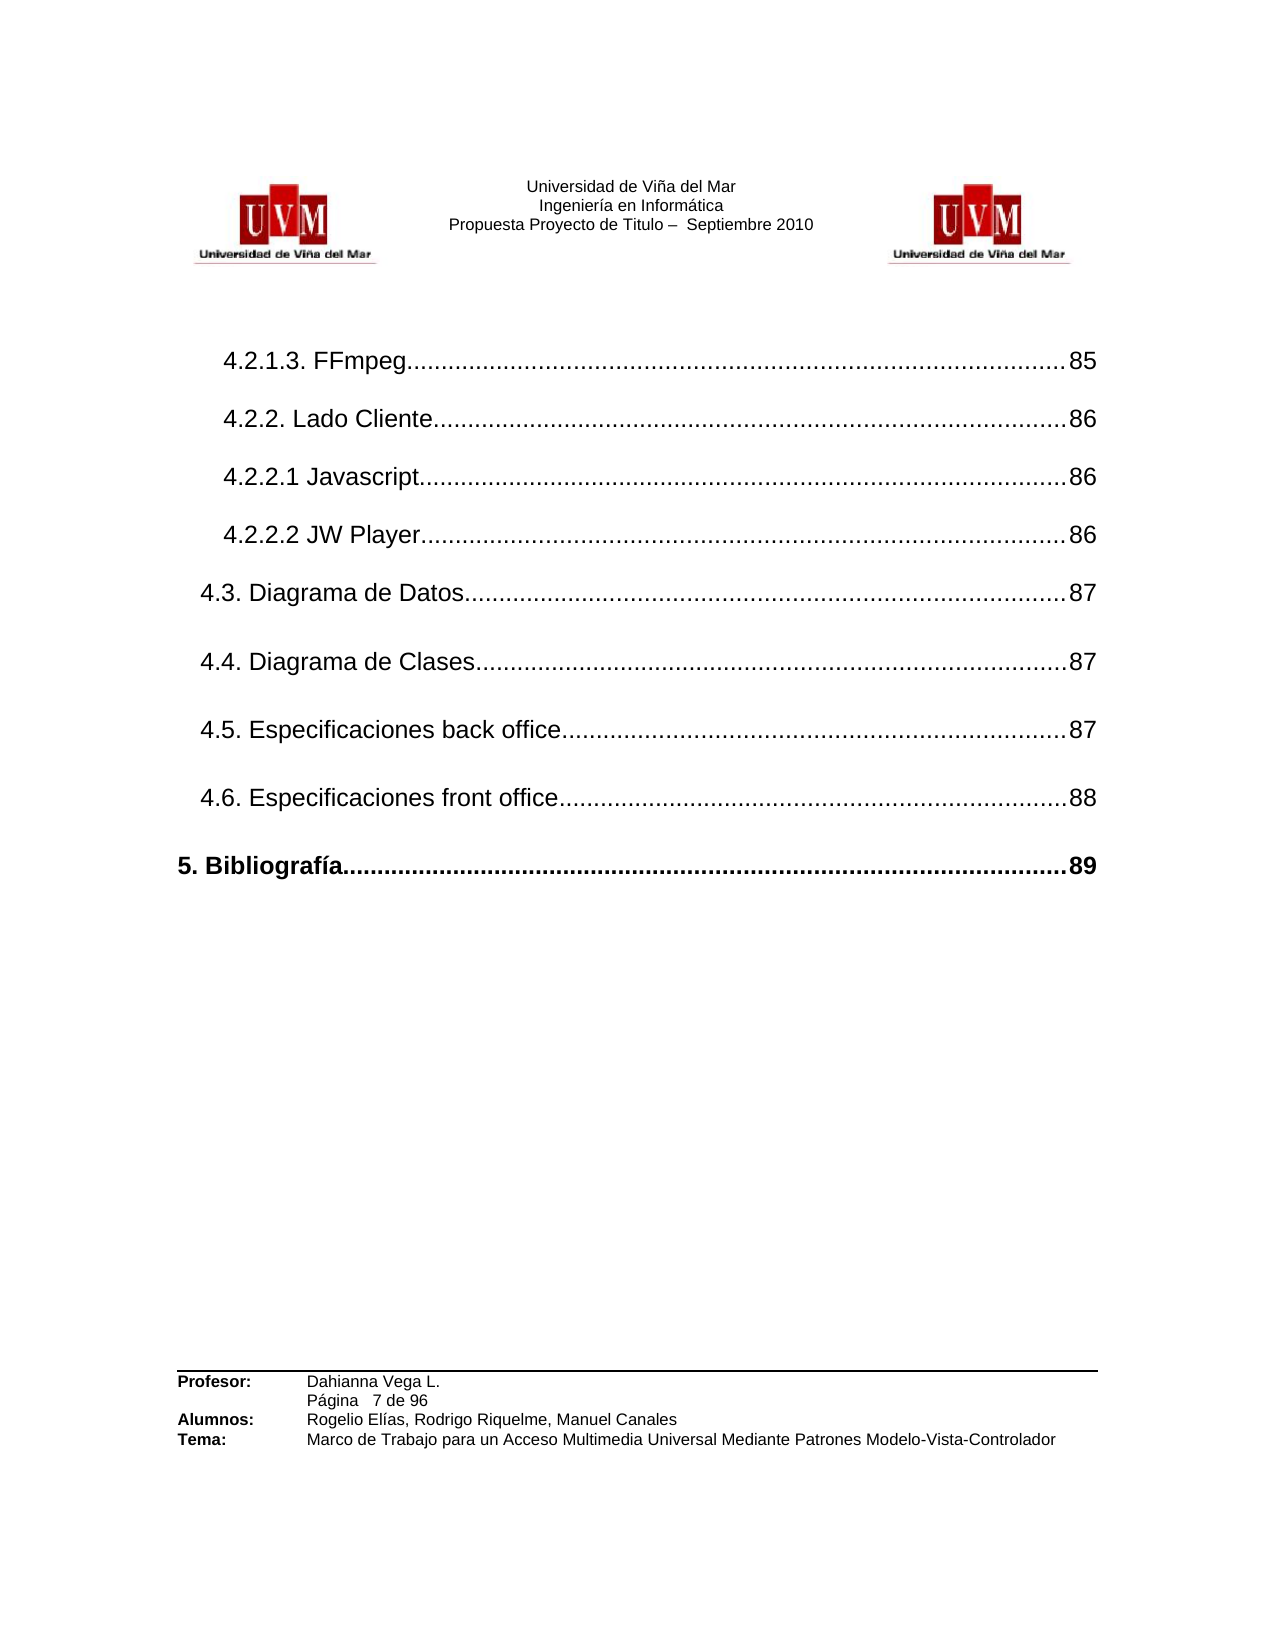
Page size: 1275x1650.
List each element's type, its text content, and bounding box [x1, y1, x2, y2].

picture [871, 176, 1084, 267]
text 4.6. Especificaciones front office 88 [200, 783, 1098, 812]
text 4.2.1.3. FFmpeg 85 [223, 346, 1098, 375]
text 4.5. Especificaciones back office 87 [200, 715, 1098, 743]
text 4.2.2.1 Javascript 86 [223, 462, 1098, 491]
text 4.3. Diagrama de Datos 87 [200, 578, 1098, 607]
picture [177, 176, 390, 267]
text 4.2.2.2 JW Player 86 [223, 520, 1098, 549]
text 4.4. Diagrama de Clases 87 [200, 647, 1098, 675]
text 4.2.2. Lado Cliente 86 [223, 404, 1098, 433]
text 5. Bibliografía 89 [177, 851, 1098, 880]
